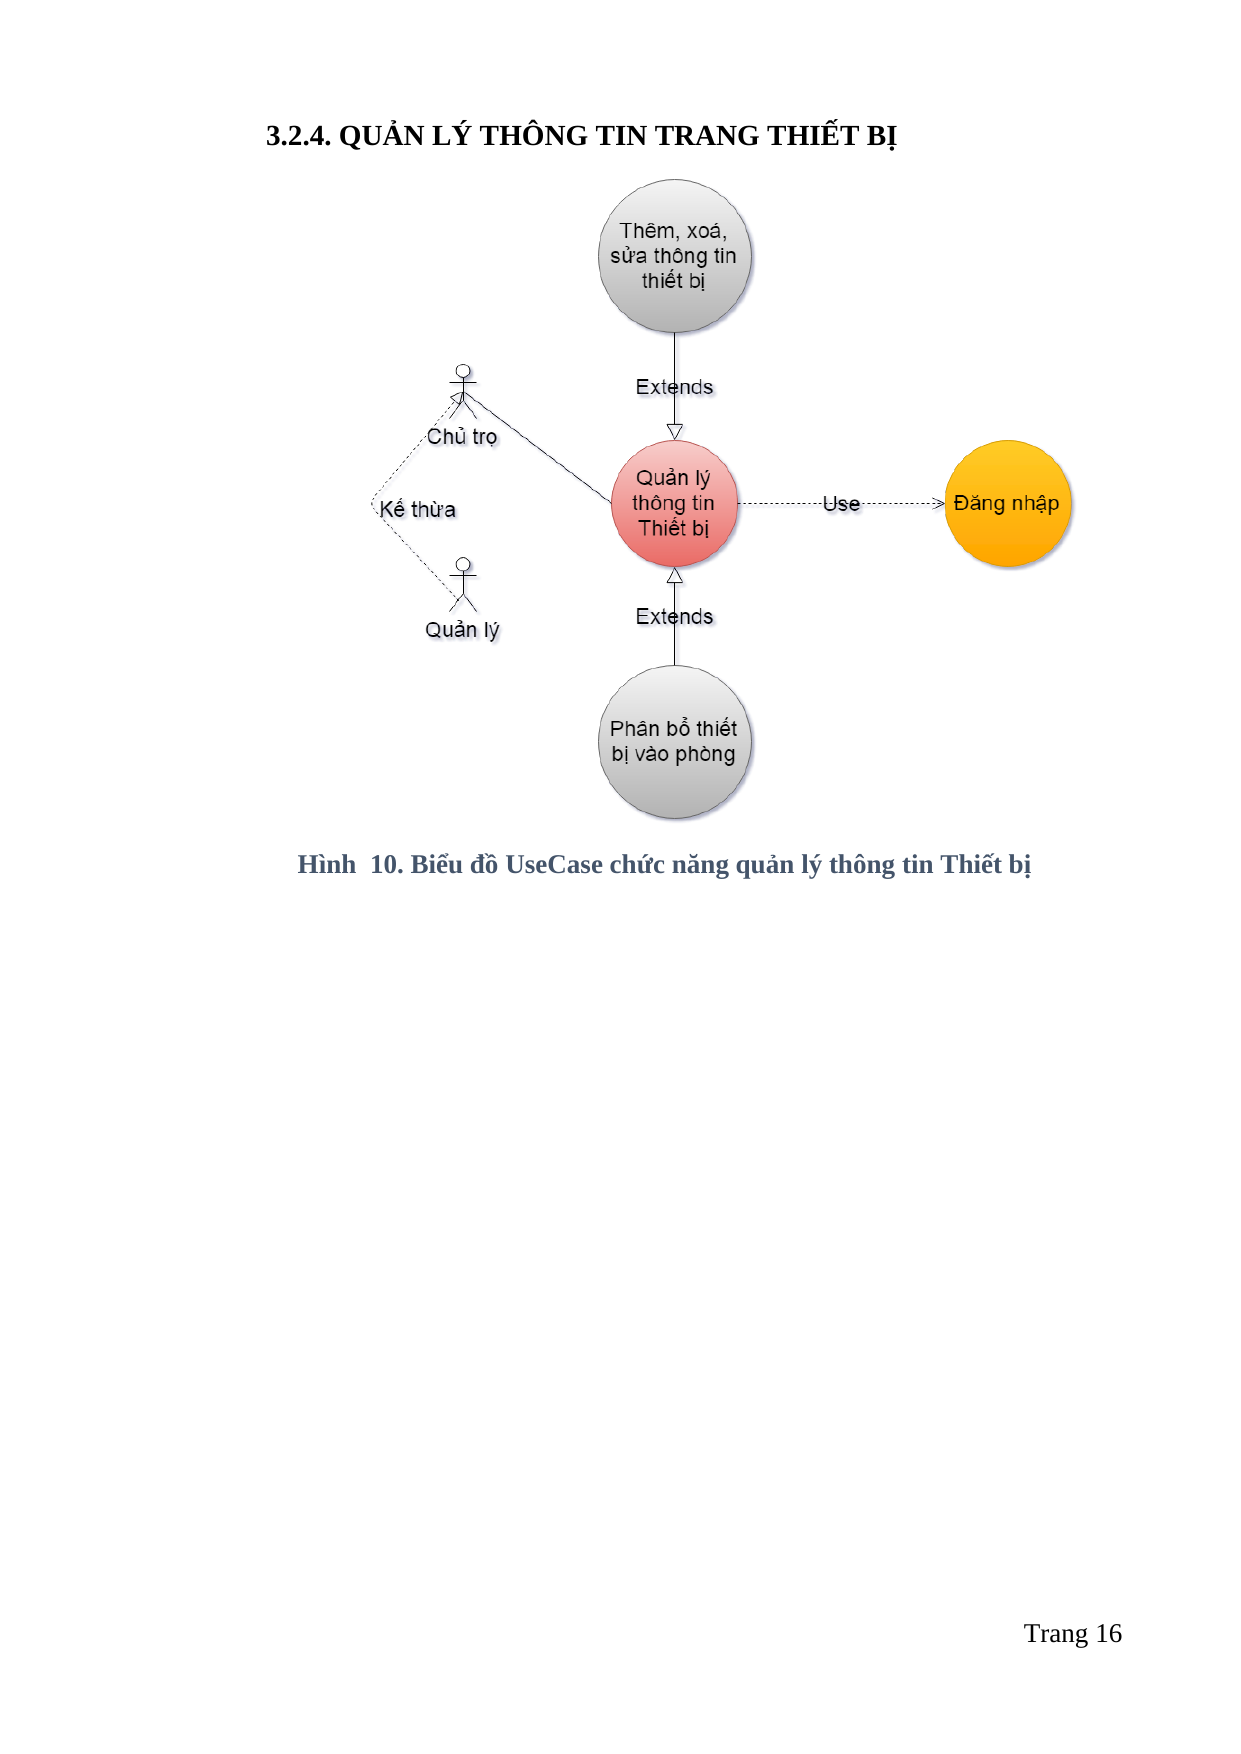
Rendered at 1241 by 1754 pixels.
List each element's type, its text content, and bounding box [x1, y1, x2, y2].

subtitle QUẢN LÝ THÔNG TIN TRANG THIẾT BỊ [266, 118, 1122, 152]
picture [356, 179, 1081, 829]
